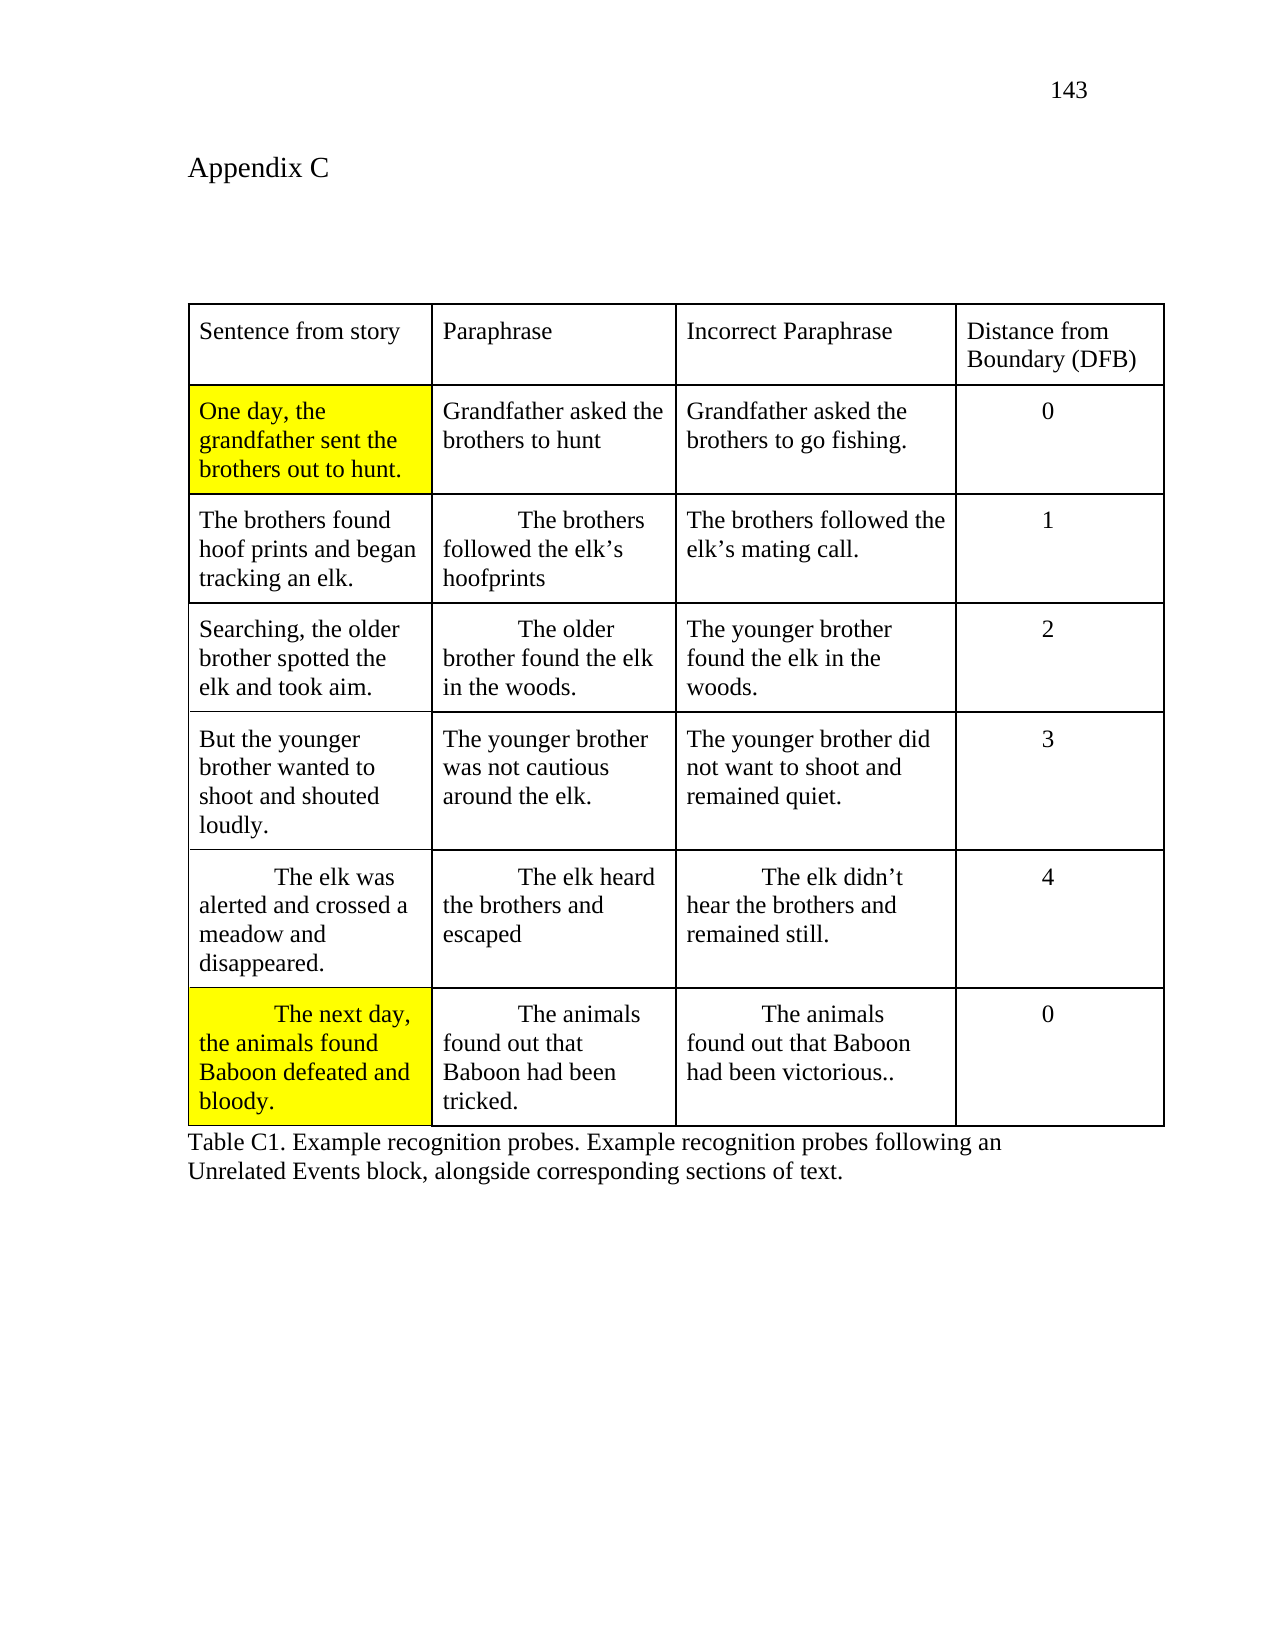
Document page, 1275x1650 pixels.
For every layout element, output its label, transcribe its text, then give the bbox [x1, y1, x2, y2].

table_cell Searching, the older brother spotted the elk and took aim. [189, 604, 431, 711]
table_header Distance from Boundary (DFB) [957, 305, 1163, 384]
table_cell Grandfather asked the brothers to go fishing. [677, 386, 955, 493]
table_cell 3 [957, 713, 1163, 849]
table_cell But the younger brother wanted to shoot and shouted loudly. [189, 711, 431, 849]
table_cell 0 [957, 386, 1163, 493]
table_cell 1 [957, 495, 1163, 602]
table_cell The animals found out that Baboon had been tricked. [433, 989, 675, 1125]
table_header Incorrect Paraphrase [677, 305, 955, 384]
table_cell The younger brother did not want to shoot and remained quiet. [677, 713, 955, 849]
table_cell The brothers followed the elk’s hoofprints [433, 495, 675, 602]
table_cell The elk heard the brothers and escaped [433, 851, 675, 987]
table_cell 2 [957, 604, 1163, 711]
table_header Sentence from story [190, 305, 431, 384]
table_cell The elk was alerted and crossed a meadow and disappeared. [189, 849, 431, 987]
table_cell The older brother found the elk in the woods. [433, 604, 675, 711]
table_cell Grandfather asked the brothers to hunt [433, 386, 675, 493]
table_cell The next day, the animals found Baboon defeated and bloody. [189, 987, 431, 1125]
table_cell The brothers followed the elk’s mating call. [677, 495, 955, 602]
table_header Paraphrase [433, 305, 675, 384]
table_cell One day, the grandfather sent the brothers out to hunt. [190, 386, 431, 493]
table_cell The younger brother was not cautious around the elk. [433, 713, 675, 849]
subtitle Appendix C [187, 150, 1087, 183]
table_cell 4 [957, 851, 1163, 987]
table_cell The elk didn’t hear the brothers and remained still. [677, 851, 955, 987]
text Table C1. Example recognition probes. Example recognition probes following an Unrelated Events block, alongside corresponding sections of text. [187, 1127, 1087, 1184]
table_cell The animals found out that Baboon had been victorious.. [677, 989, 955, 1125]
table_cell 0 [957, 989, 1163, 1125]
table_cell The brothers found hoof prints and began tracking an elk. [190, 495, 431, 602]
table_cell The younger brother found the elk in the woods. [677, 604, 955, 711]
